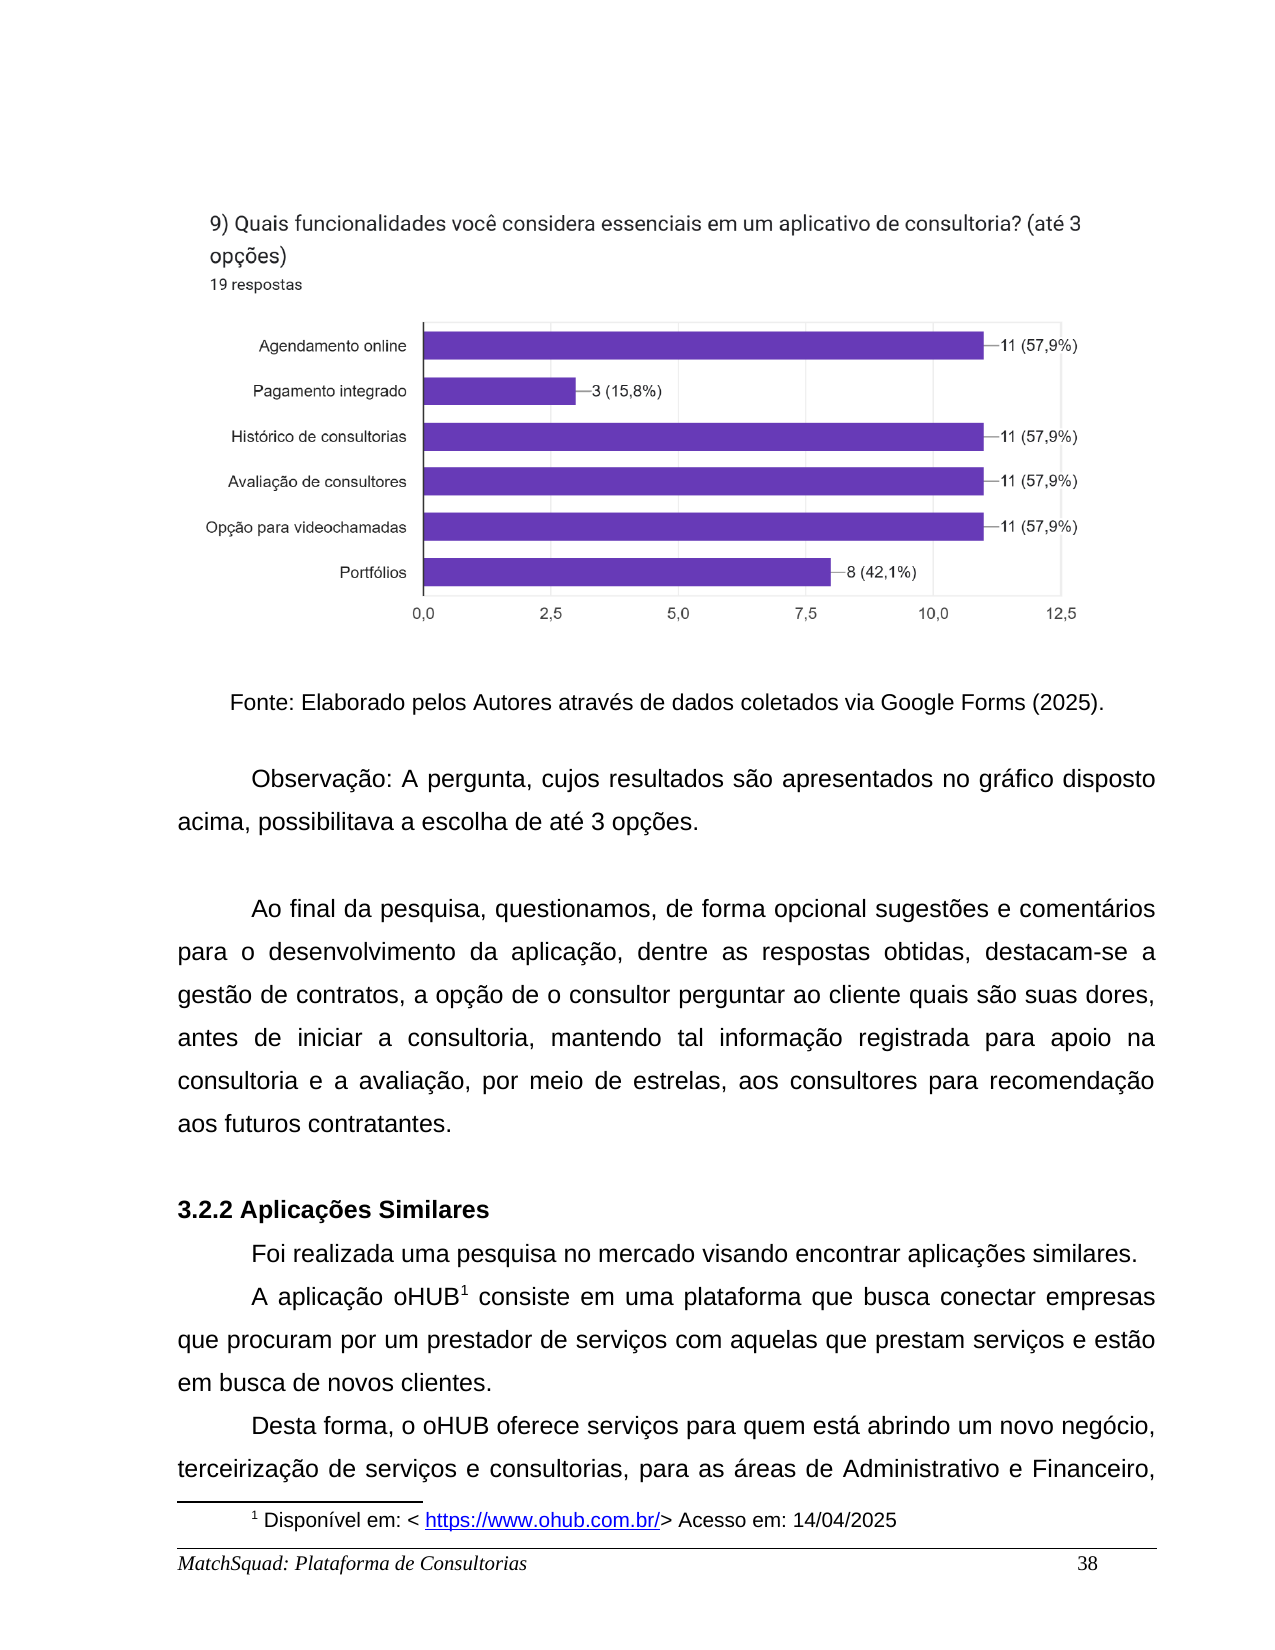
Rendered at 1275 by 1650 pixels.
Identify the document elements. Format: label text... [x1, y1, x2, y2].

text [177, 1411, 1157, 1483]
text Ao final da pesquisa, questionamos, de forma opcional sugestões e comentários para o desenvolvimento da aplicação, dentre as respostas obtidas, destacam-se a gestão de contratos, a opção de o consultor perguntar ao cliente quais são suas dores, antes de iniciar a consultoria, mantendo tal informação registrada para apoio na consultoria e a avaliação, por meio de estrelas, aos consultores para recomendação aos futuros contratantes. [177, 894, 1157, 1138]
text Foi realizada uma pesquisa no mercado visando encontrar aplicações similares. [177, 1239, 1157, 1267]
picture [177, 177, 1159, 676]
subtitle 3.2.2 Aplicações Similares [177, 1196, 1157, 1224]
text Fonte: Elaborado pelos Autores através de dados coletados via Google Forms (2025). [177, 676, 1157, 715]
text Observação: A pergunta, cujos resultados são apresentados no gráfico disposto acima, possibilitava a escolha de até 3 opções. [177, 764, 1157, 836]
text A aplicação oHUB consiste em uma plataforma que busca conectar empresas que procuram por um prestador de serviços com aquelas que prestam serviços e estão em busca de novos clientes. [177, 1282, 1157, 1397]
